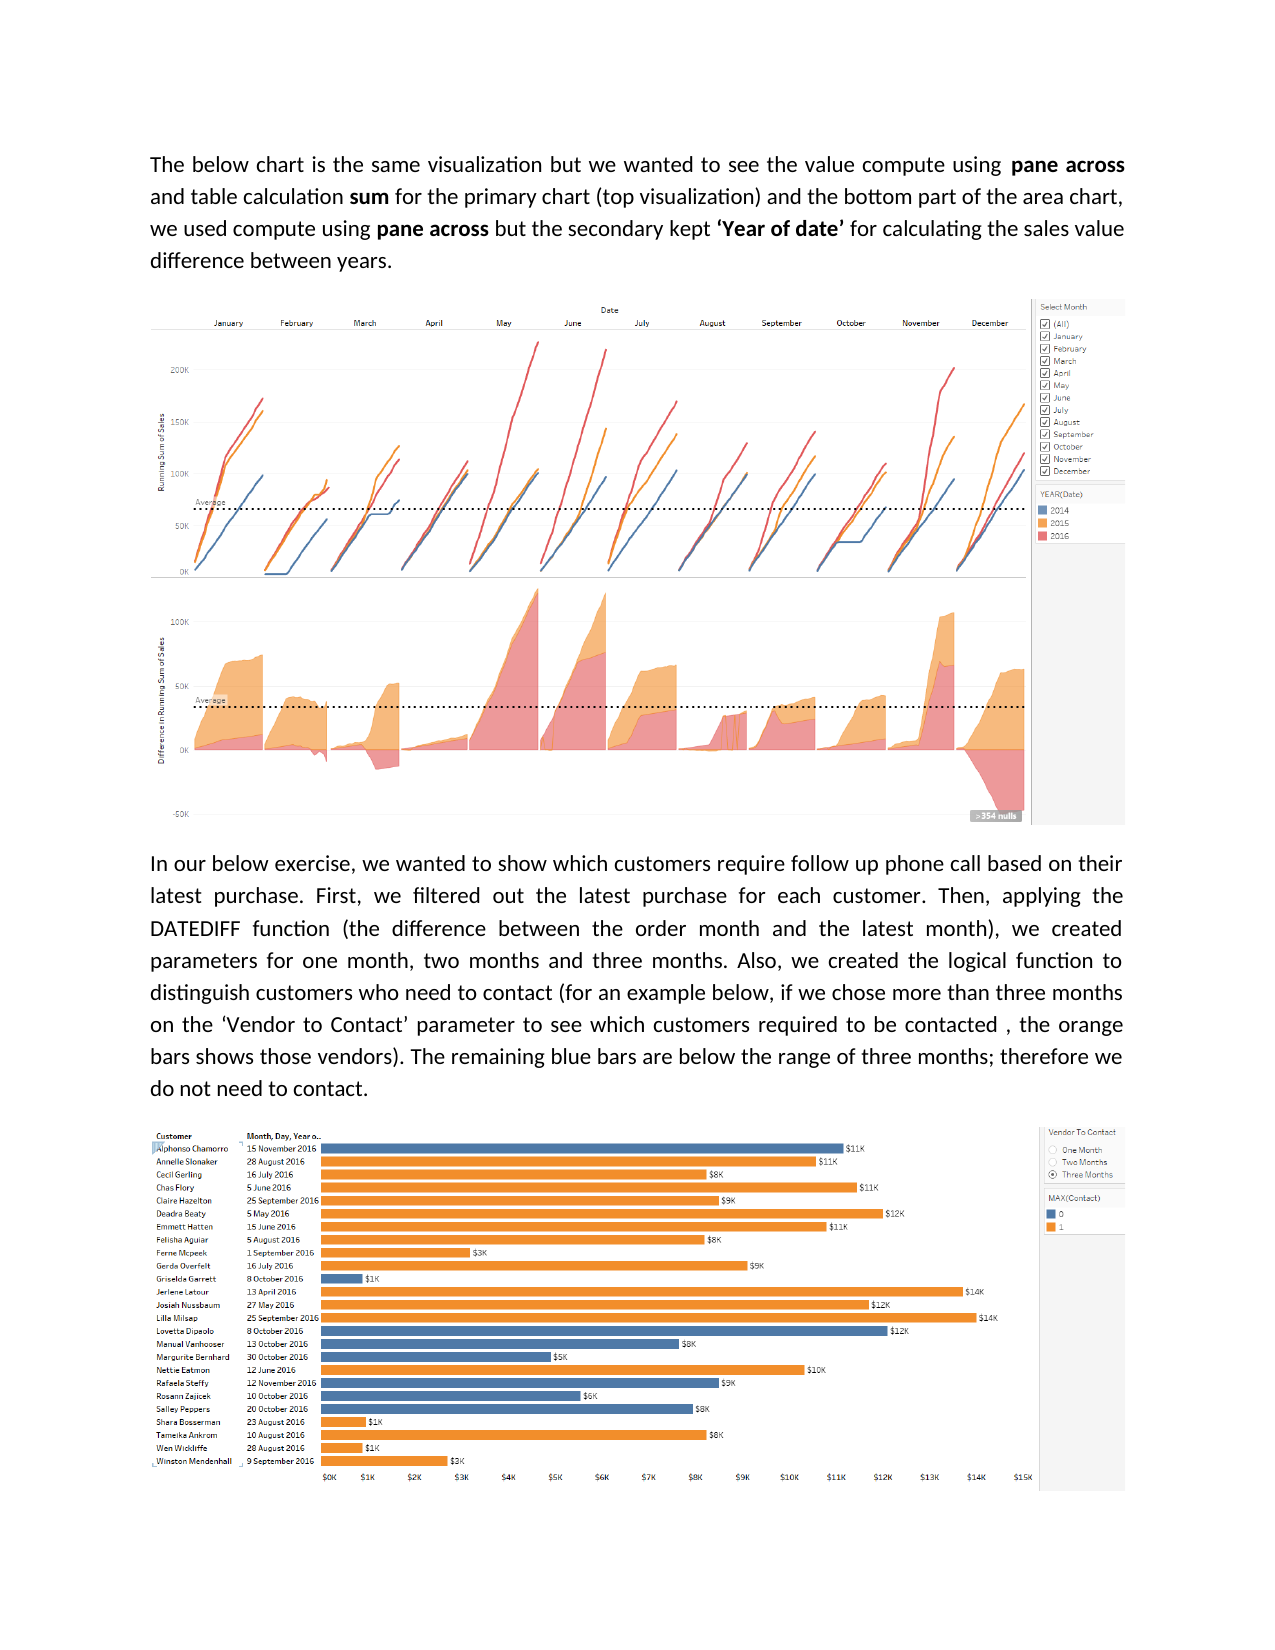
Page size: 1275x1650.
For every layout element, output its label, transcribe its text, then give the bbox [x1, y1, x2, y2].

picture [150, 1127, 1125, 1491]
text The below chart is the same visualization but we wanted to see the value compute using pane across and table calculation sum for the primary chart (top visualization) and the bottom part of the area chart, we used compute using pane across but the secondary kept ‘Year of date’ for calculating the sales value difference between years. [150, 150, 1125, 274]
text In our below exercise, we wanted to show which customers require follow up phone call based on their latest purchase. First, we filtered out the latest purchase for each customer. Then, applying the DATEDIFF function (the difference between the order month and the latest month), we created parameters for one month, two months and three months. Also, we created the logical function to distinguish customers who need to contact (for an example below, if we chose more than three months on the ‘Vendor to Contact’ parameter to see which customers required to be contacted , the orange bars shows those vendors). The remaining blue bars are below the range of three months; therefore we do not need to contact. [150, 849, 1125, 1103]
picture [150, 299, 1125, 825]
